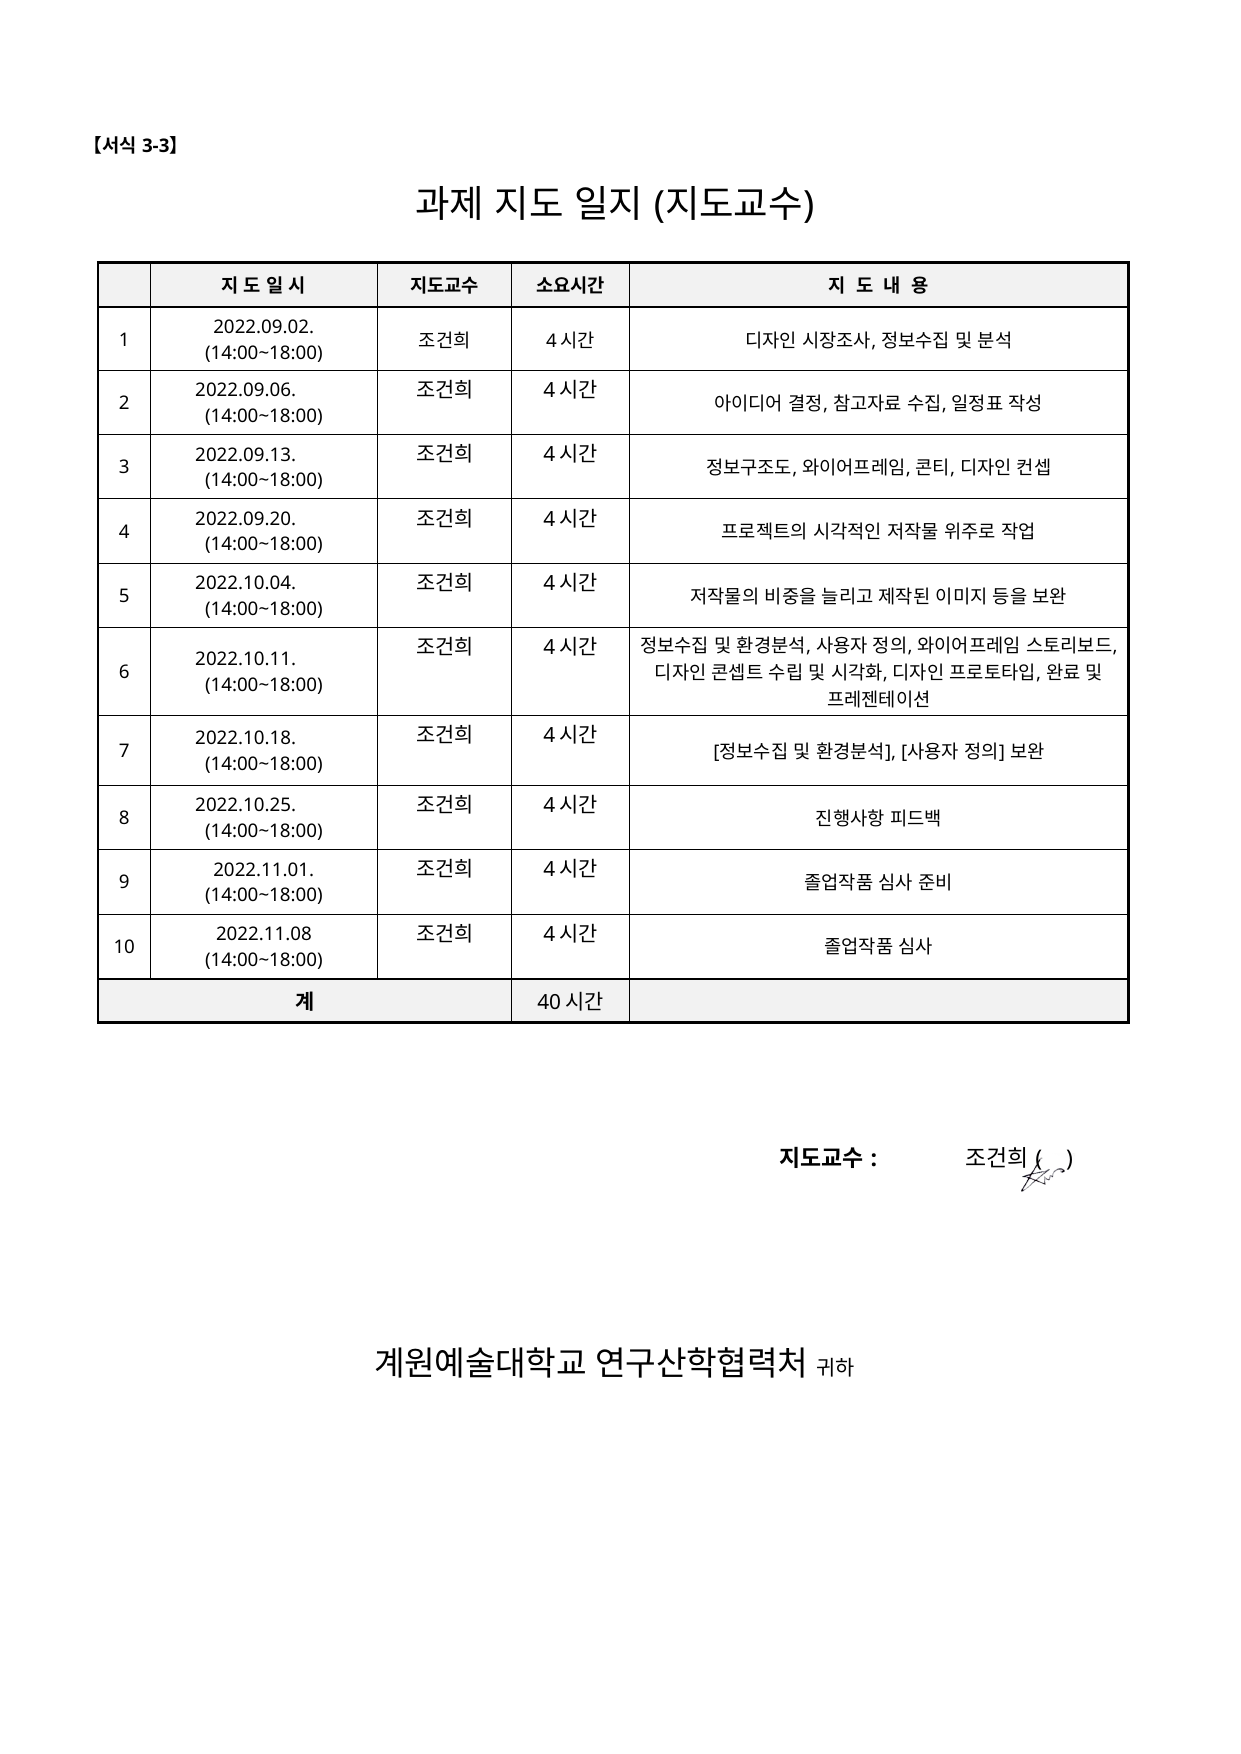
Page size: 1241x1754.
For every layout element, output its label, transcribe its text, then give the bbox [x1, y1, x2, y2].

table_header 지 도 내 용 [630, 264, 1127, 306]
table_cell 2022.09.02. (14:00~18:00) [151, 308, 377, 370]
table_cell 3 [99, 435, 150, 498]
table_cell 1 [99, 308, 150, 370]
table_cell 4시간 [512, 716, 629, 785]
table_cell 4시간 [512, 915, 629, 978]
table_header 소요시간 [512, 264, 629, 306]
table_cell 4시간 [512, 786, 629, 849]
table_cell 정보구조도, 와이어프레임, 콘티, 디자인 컨셉 [630, 435, 1127, 498]
table_cell 조건희 [378, 435, 511, 498]
table_cell 아이디어 결정, 참고자료 수집, 일정표 작성 [630, 371, 1127, 434]
table_cell 조건희 [378, 564, 511, 627]
table_header 지도교수 : [769, 1137, 916, 1200]
table_cell 2022.10.25. (14:00~18:00) [151, 786, 377, 849]
table_cell 조건희 [378, 915, 511, 978]
table_cell 4시간 [512, 371, 629, 434]
table_cell 9 [99, 850, 150, 913]
table_cell 2 [99, 371, 150, 434]
table_cell 2022.09.13. (14:00~18:00) [151, 435, 377, 498]
table_cell 2022.09.06. (14:00~18:00) [151, 371, 377, 434]
table_cell 2022.11.01. (14:00~18:00) [151, 850, 377, 913]
table_cell 계 [99, 980, 511, 1021]
table_cell 2022.10.04. (14:00~18:00) [151, 564, 377, 627]
table_cell 2022.10.18. (14:00~18:00) [151, 716, 377, 785]
table_cell 2022.10.11. (14:00~18:00) [151, 628, 377, 715]
table_cell 조건희 [378, 786, 511, 849]
table_cell 5 [99, 564, 150, 627]
table_cell 4 [99, 499, 150, 563]
table_cell 4시간 [512, 308, 629, 370]
text 【서식 3-3】 [83, 130, 1146, 158]
table_cell 4시간 [512, 628, 629, 715]
table_cell 저작물의 비중을 늘리고 제작된 이미지 등을 보완 [630, 564, 1127, 627]
table_cell 졸업작품 심사 준비 [630, 850, 1127, 913]
table_cell 4시간 [512, 435, 629, 498]
table_cell 조건희 [378, 628, 511, 715]
table_cell 8 [99, 786, 150, 849]
table_cell 디자인 시장조사, 정보수집 및 분석 [630, 308, 1127, 370]
table_cell 정보수집 및 환경분석, 사용자 정의, 와이어프레임 스토리보드, 디자인 콘셉트 수립 및 시각화, 디자인 프로토타입, 완료 및 프레젠테이션 [630, 628, 1127, 715]
table_cell 7 [99, 716, 150, 785]
table_header 조건희 ( ) [916, 1137, 1146, 1200]
table_cell [정보수집 및 환경분석], [사용자 정의] 보완 [630, 716, 1127, 785]
table_cell [630, 980, 1127, 1021]
table_header 지 도 일 시 [151, 264, 377, 306]
table_cell 프로젝트의 시각적인 저작물 위주로 작업 [630, 499, 1127, 563]
table_cell 진행사항 피드백 [630, 786, 1127, 849]
table_cell 10 [99, 915, 150, 978]
table_cell 조건희 [378, 499, 511, 563]
table_cell 6 [99, 628, 150, 715]
table_cell 2022.09.20. (14:00~18:00) [151, 499, 377, 563]
table_cell 40시간 [512, 980, 629, 1021]
text 과제 지도 일지 (지도교수) [83, 174, 1146, 228]
table_cell 4시간 [512, 499, 629, 563]
table_cell 조건희 [378, 371, 511, 434]
table_cell 조건희 [378, 850, 511, 913]
table_cell 2022.11.08 (14:00~18:00) [151, 915, 377, 978]
text 계원예술대학교 연구산학협력처 귀하 [83, 1337, 1146, 1385]
table_cell 4시간 [512, 850, 629, 913]
table_header 지도교수 [378, 264, 511, 306]
table_cell 졸업작품 심사 [630, 915, 1127, 978]
table_cell 조건희 [378, 308, 511, 370]
table_cell 조건희 [378, 716, 511, 785]
table_cell 4시간 [512, 564, 629, 627]
table_header [99, 264, 150, 306]
